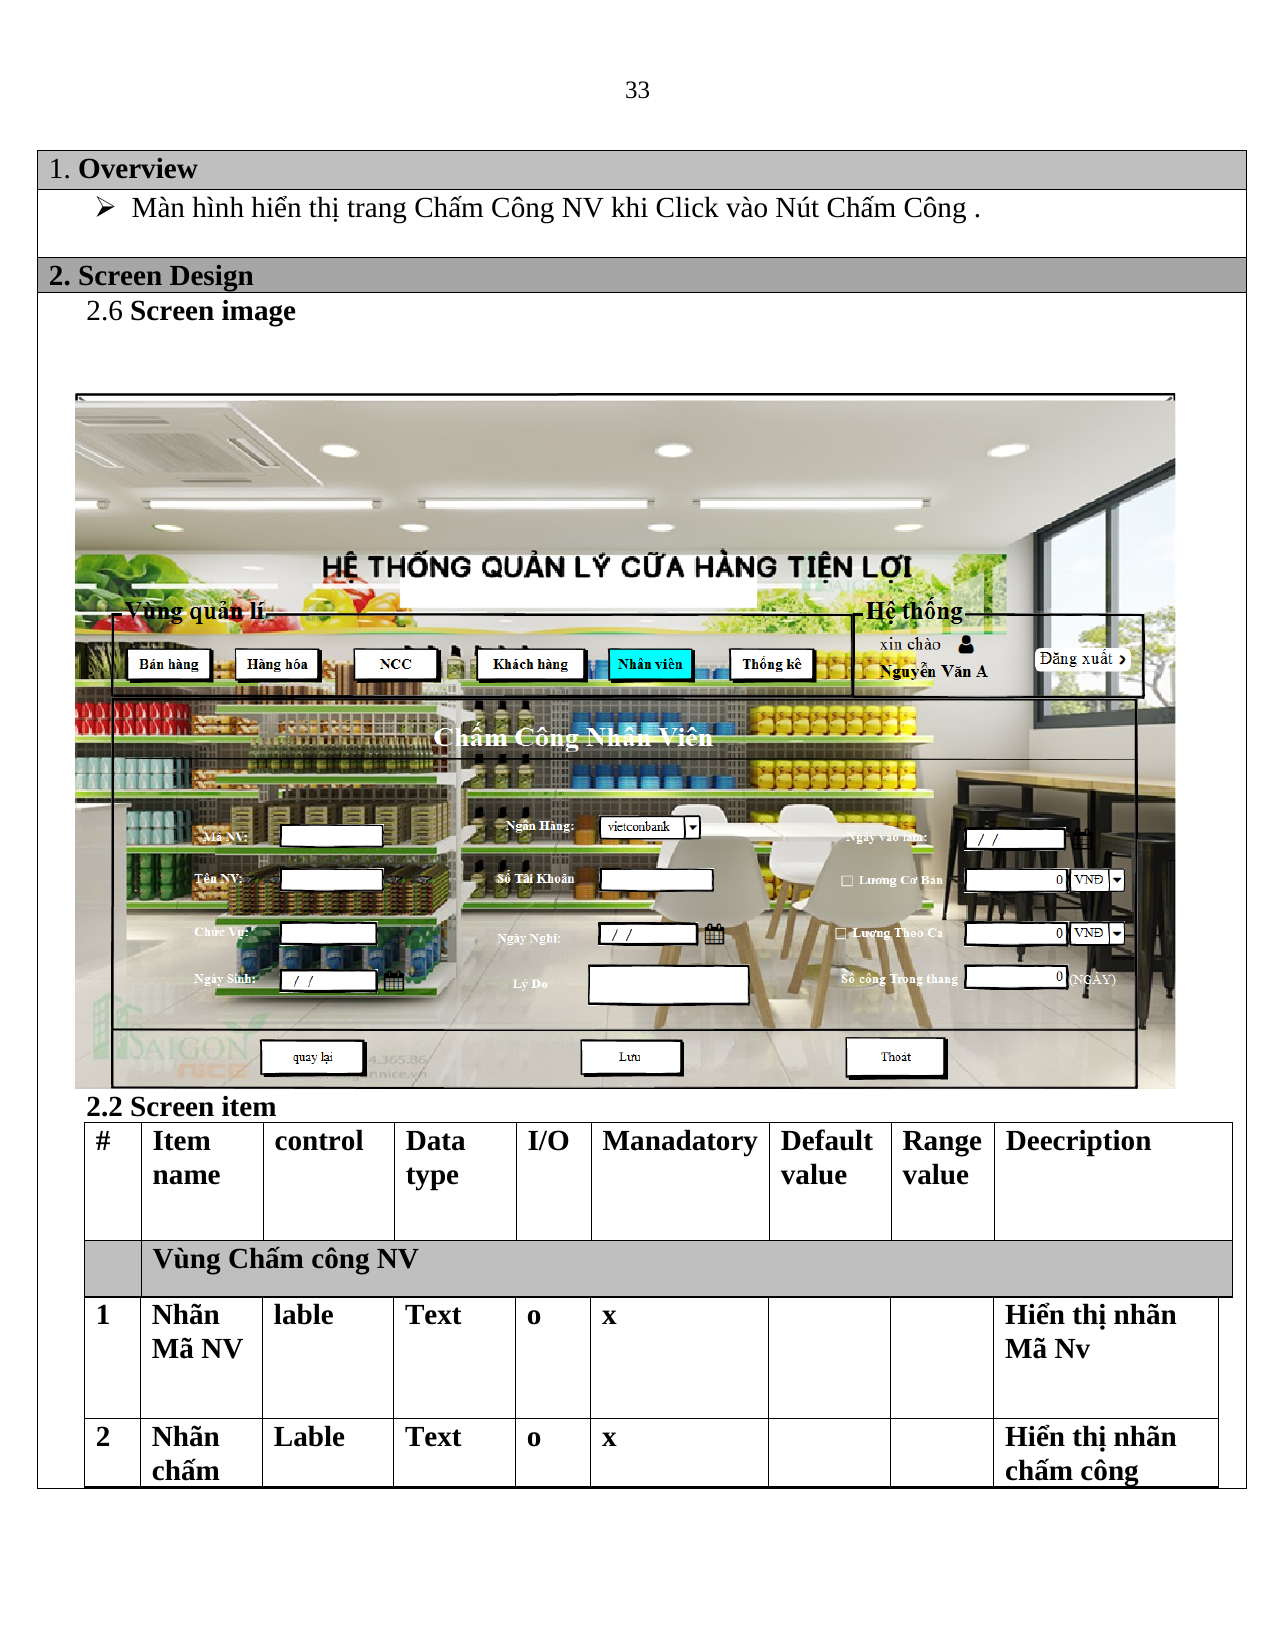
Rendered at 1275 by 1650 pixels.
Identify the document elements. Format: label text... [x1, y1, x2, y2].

table_cell 2. Screen Design [38, 258, 1246, 292]
picture [75, 393, 1176, 1089]
table_cell Màn hình hiển thị trang Chấm Công NV khi Click vào Nút Chấm Công . [38, 190, 1246, 257]
table_cell 1. Overview [38, 151, 1246, 189]
table_cell Screen image 2.2 Screen item [38, 293, 1246, 1487]
